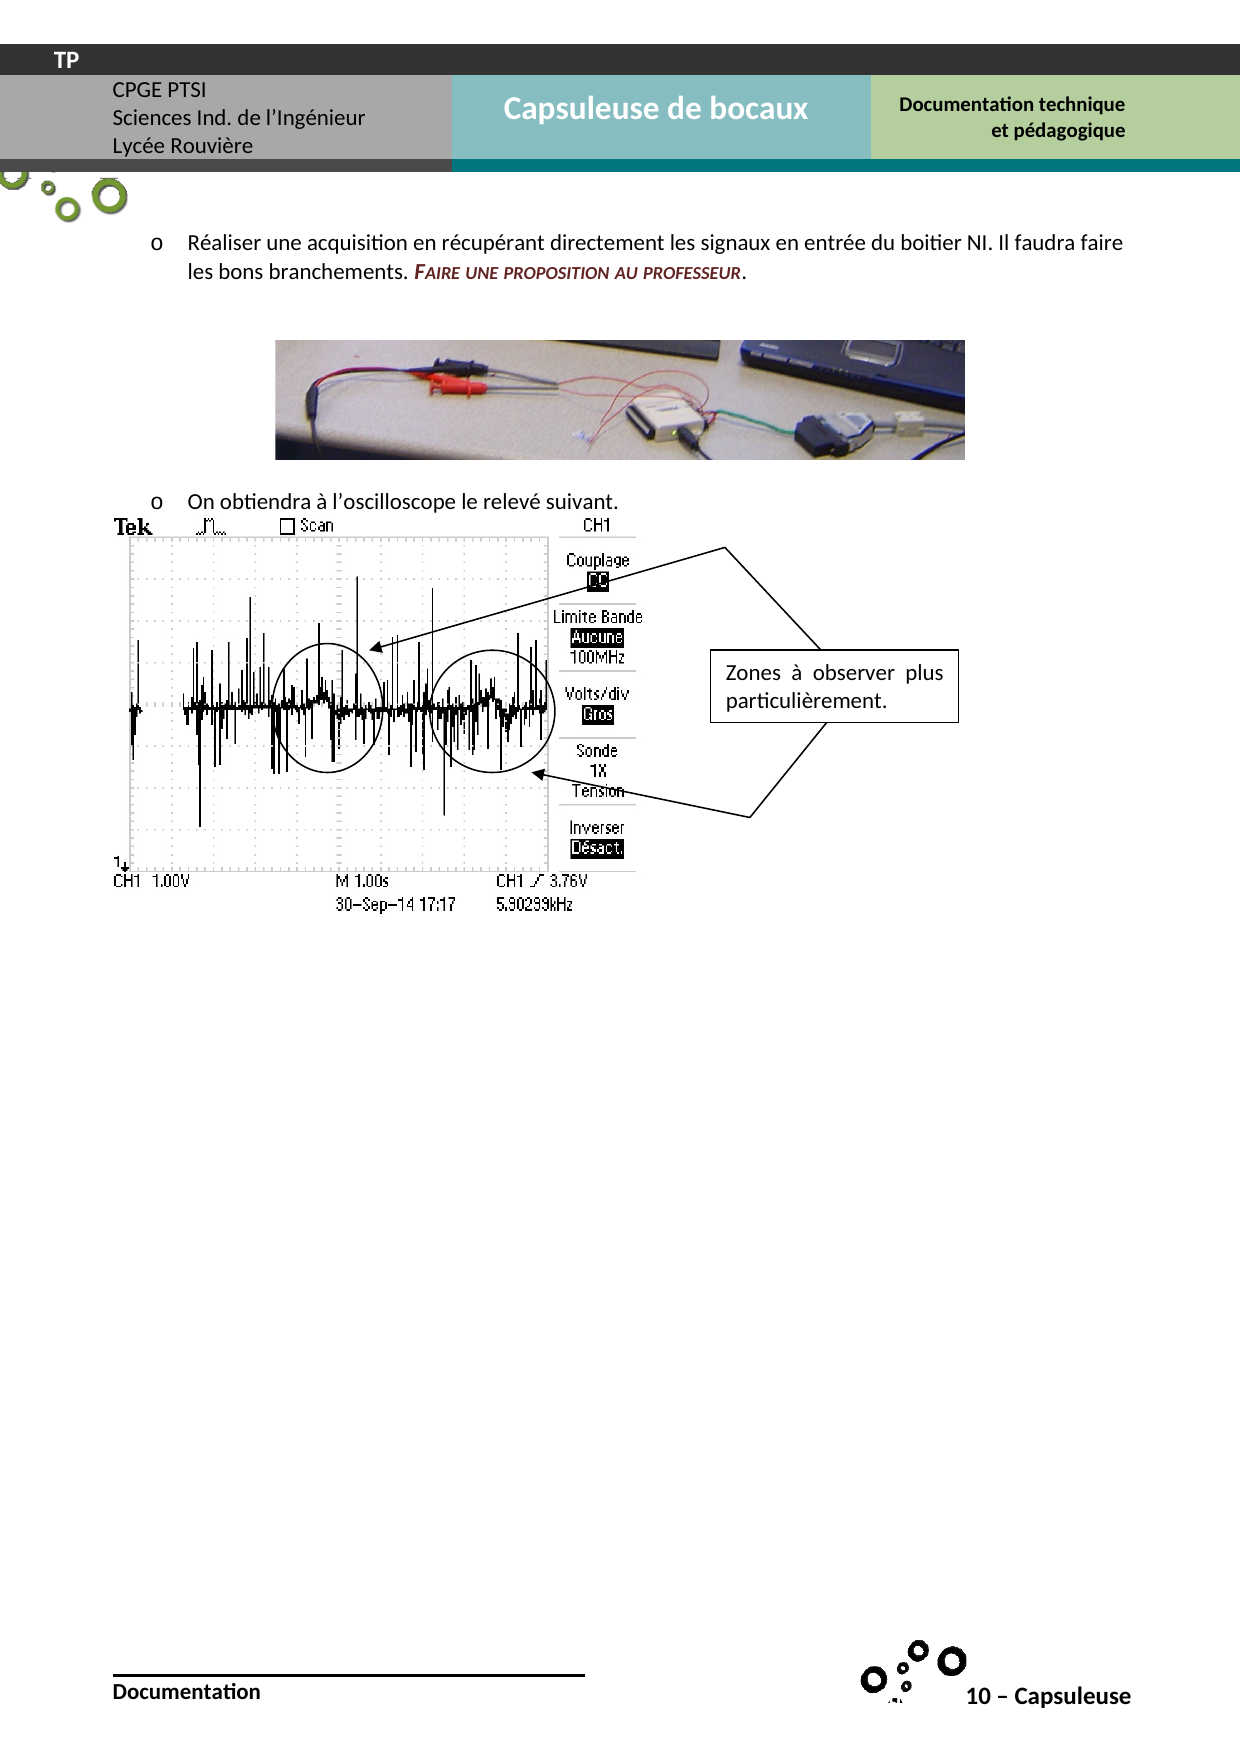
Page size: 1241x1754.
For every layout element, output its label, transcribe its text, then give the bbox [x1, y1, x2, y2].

picture [0, 172, 128, 224]
list Réaliser une acquisition en récupérant directement les signaux en entrée du boitier NI. Il faudra faire les bons branchements. Faire une proposition au professeur. [150, 228, 1128, 285]
picture [860, 1640, 967, 1703]
picture [112, 516, 647, 917]
list On obtiendra à l’oscilloscope le relevé suivant. [150, 487, 1128, 516]
picture [275, 340, 965, 460]
